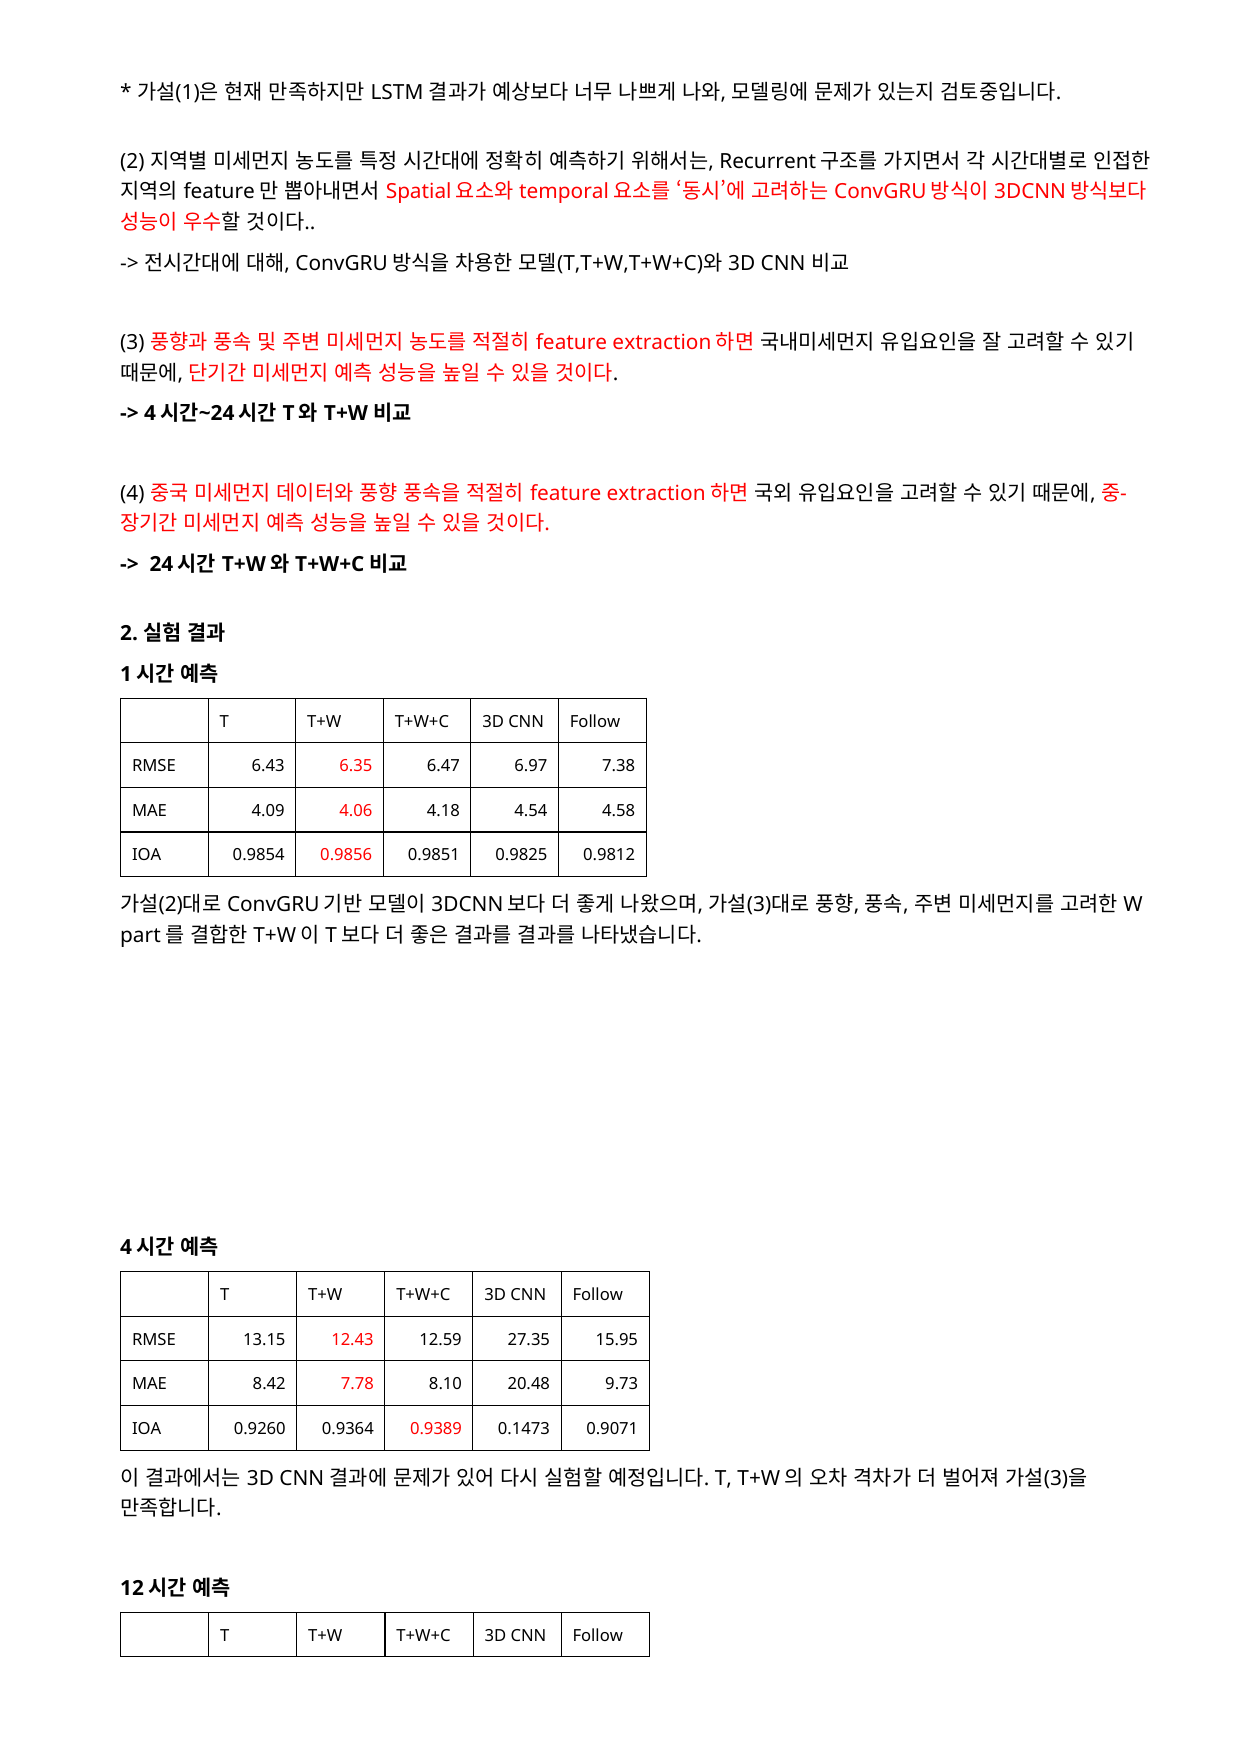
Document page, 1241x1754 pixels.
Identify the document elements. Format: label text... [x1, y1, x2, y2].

table_cell RMSE [121, 743, 208, 787]
table_cell 0.9854 [209, 833, 295, 876]
table_cell 0.9364 [297, 1406, 384, 1449]
table_cell 15.95 [562, 1317, 649, 1360]
text 4시간 예측 [120, 1231, 1165, 1261]
table_cell 0.1473 [473, 1406, 561, 1449]
table_header Follow [559, 699, 646, 742]
text * 가설(1)은 현재 만족하지만 LSTM 결과가 예상보다 너무 나쁘게 나와, 모델링에 문제가 있는지 검토중입니다. [120, 75, 1165, 134]
table_header T [209, 1613, 296, 1656]
table_cell RMSE [121, 1317, 208, 1360]
table_cell 4.18 [384, 788, 470, 831]
table_cell 12.43 [297, 1317, 384, 1360]
text 가설(2)대로 ConvGRU기반 모델이 3DCNN보다 더 좋게 나왔으며, 가설(3)대로 풍향, 풍속, 주변 미세먼지를 고려한 W part를 결합한 T+W이 T보다 더 좋은 결과를 결과를 나타냈습니다. [120, 887, 1165, 948]
table_cell 4.09 [209, 788, 295, 831]
table_cell 12.59 [385, 1317, 472, 1360]
table_cell 0.9389 [385, 1406, 472, 1449]
table_cell MAE [121, 788, 208, 831]
table_cell 6.97 [471, 743, 558, 787]
table_header T+W+C [386, 1613, 473, 1656]
table_cell 9.73 [562, 1361, 649, 1405]
text 12시간 예측 [120, 1571, 1165, 1601]
table_cell 6.35 [296, 743, 383, 787]
table_cell 27.35 [473, 1317, 561, 1360]
table_header Follow [562, 1272, 649, 1316]
text 이 결과에서는 3D CNN 결과에 문제가 있어 다시 실험할 예정입니다. T, T+W의 오차 격차가 더 벌어져 가설(3)을 만족합니다. [120, 1461, 1165, 1522]
table_cell 4.06 [296, 788, 383, 831]
table_cell 4.58 [559, 788, 646, 831]
table_cell 13.15 [209, 1317, 296, 1360]
table_cell 8.10 [385, 1361, 472, 1405]
table_cell 0.9260 [209, 1406, 296, 1449]
table_header 3D CNN [473, 1272, 561, 1316]
text (4) 중국 미세먼지 데이터와 풍향 풍속을 적절히 feature extraction하면 국외 유입요인을 고려할 수 있기 때문에, 중-장기간 미세먼지 예측 성능을 높일 수 있을 것이다. [120, 476, 1165, 537]
table_cell 7.38 [559, 743, 646, 787]
table_cell 6.47 [384, 743, 470, 787]
text -> 4시간~24시간 T와 T+W 비교 [120, 396, 1165, 427]
text -> 24시간 T+W와 T+W+C 비교 [120, 547, 1165, 577]
table_header 3D CNN [474, 1613, 561, 1656]
table_cell 0.9825 [471, 833, 558, 876]
text -> 전시간대에 대해, ConvGRU방식을 차용한 모델(T,T+W,T+W+C)와 3D CNN 비교 [120, 246, 1165, 276]
table_header T+W [296, 699, 383, 742]
text 2. 실험 결과 [120, 616, 1165, 647]
table_header T [209, 1272, 296, 1316]
table_cell 0.9851 [384, 833, 470, 876]
table_header T+W+C [385, 1272, 472, 1316]
table_header T [209, 699, 295, 742]
table_header T+W [297, 1272, 384, 1316]
table_cell 20.48 [473, 1361, 561, 1405]
table_header [121, 1272, 208, 1316]
table_cell 0.9812 [559, 833, 646, 876]
table_header T+W [297, 1613, 384, 1656]
table_cell 7.78 [297, 1361, 384, 1405]
table_cell MAE [121, 1361, 208, 1405]
table_header Follow [562, 1613, 649, 1656]
table_header [121, 1613, 208, 1656]
table_cell 4.54 [471, 788, 558, 831]
table_cell IOA [121, 833, 208, 876]
table_cell IOA [121, 1406, 208, 1449]
table_header 3D CNN [471, 699, 558, 742]
table_cell 0.9071 [562, 1406, 649, 1449]
table_header T+W+C [384, 699, 470, 742]
table_cell 6.43 [209, 743, 295, 787]
table_cell 0.9856 [296, 833, 383, 876]
text (3) 풍향과 풍속 및 주변 미세먼지 농도를 적절히 feature extraction하면 국내미세먼지 유입요인을 잘 고려할 수 있기 때문에, 단기간 미세먼지 예측 성능을 높일 수 있을 것이다. [120, 325, 1165, 386]
table_cell 8.42 [209, 1361, 296, 1405]
table_header [121, 699, 208, 742]
text (2) 지역별 미세먼지 농도를 특정 시간대에 정확히 예측하기 위해서는, Recurrent구조를 가지면서 각 시간대별로 인접한 지역의 feature만 뽑아내면서 Spatial요소와 temporal요소를 ‘동시’에 고려하는 ConvGRU방식이 3DCNN방식보다 성능이 우수할 것이다.. [120, 144, 1165, 235]
text 1시간 예측 [120, 657, 1165, 687]
